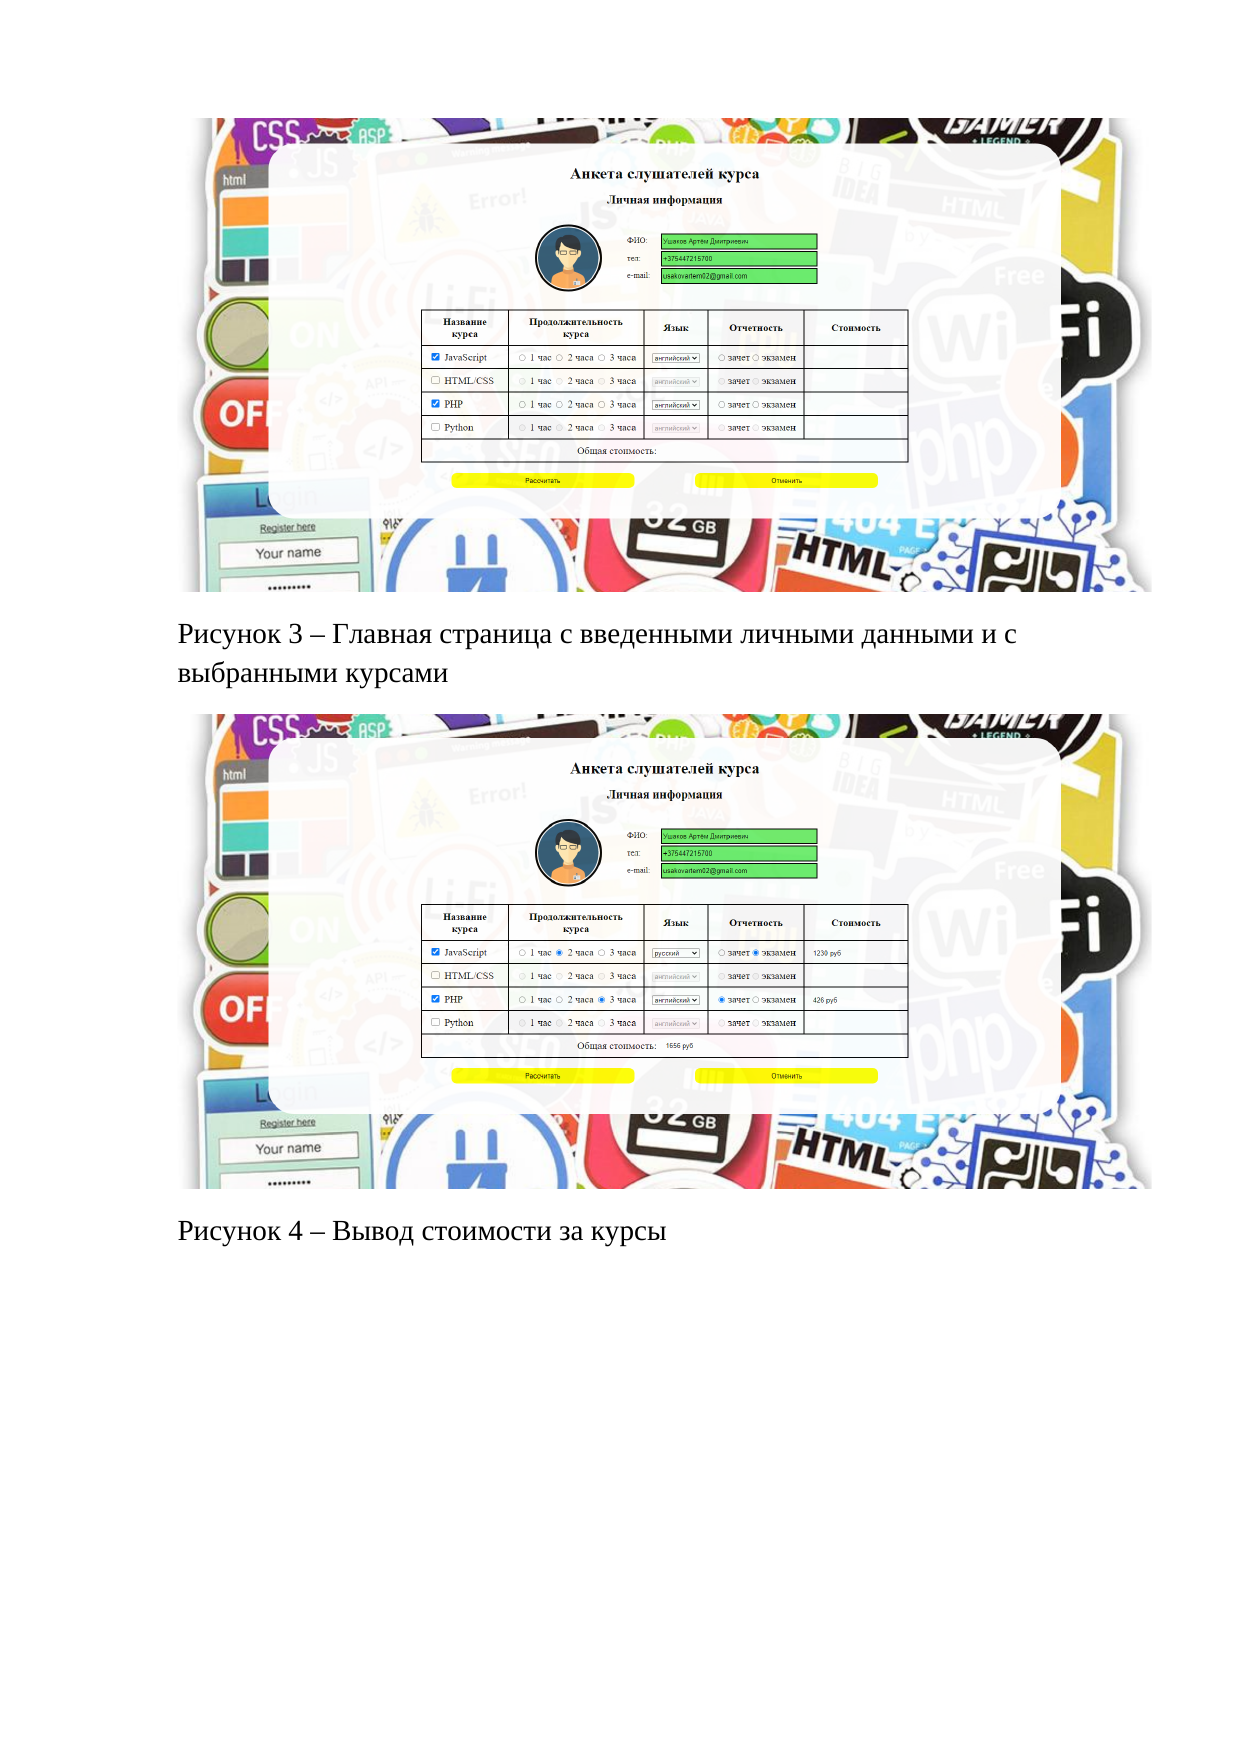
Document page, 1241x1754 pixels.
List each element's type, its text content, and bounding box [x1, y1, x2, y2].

picture [177, 714, 1152, 1189]
text Рисунок 3 – Главная страница с введенными личными данными и с выбранными курсами [177, 617, 1152, 689]
picture [177, 118, 1152, 592]
text Рисунок 4 – Вывод стоимости за курсы [177, 1213, 1152, 1247]
